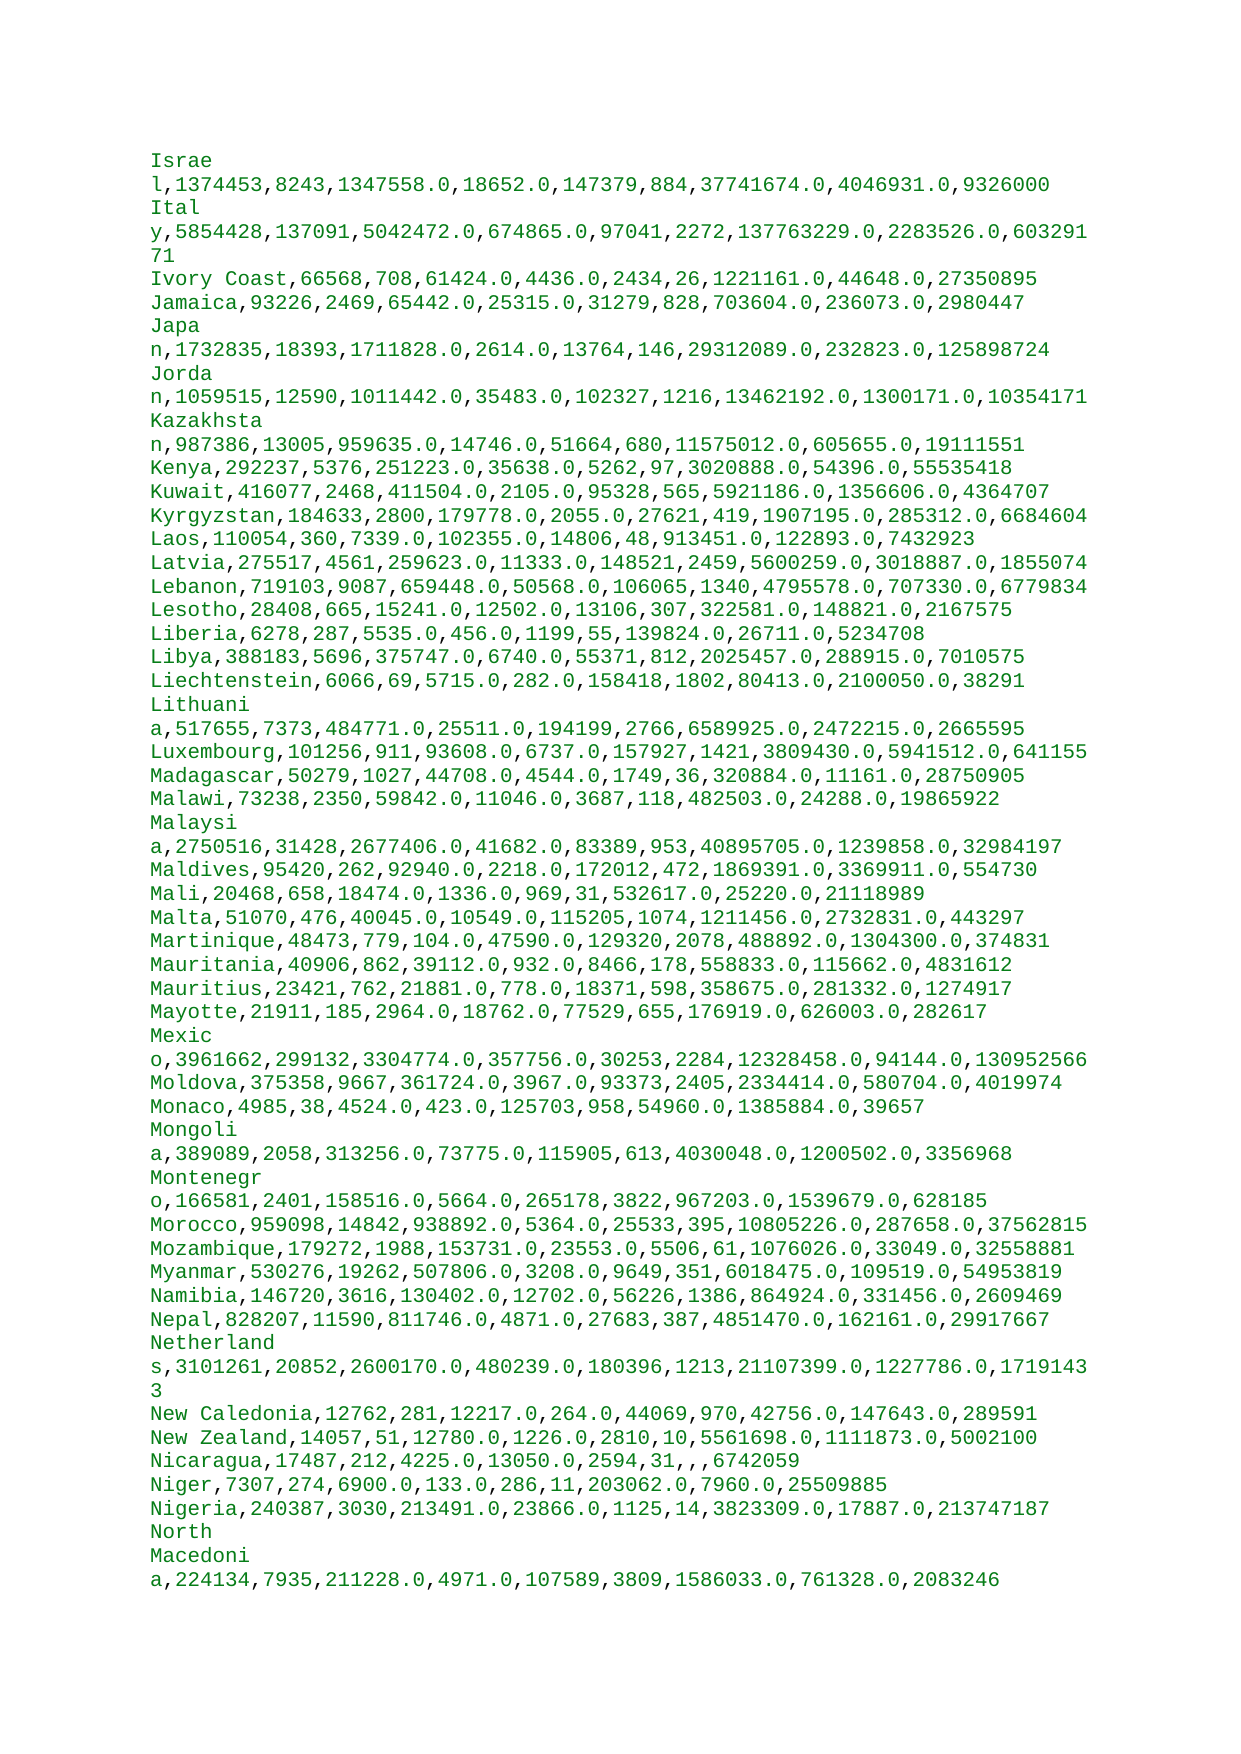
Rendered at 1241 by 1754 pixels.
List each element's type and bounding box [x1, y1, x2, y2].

text [150, 150, 1090, 1592]
